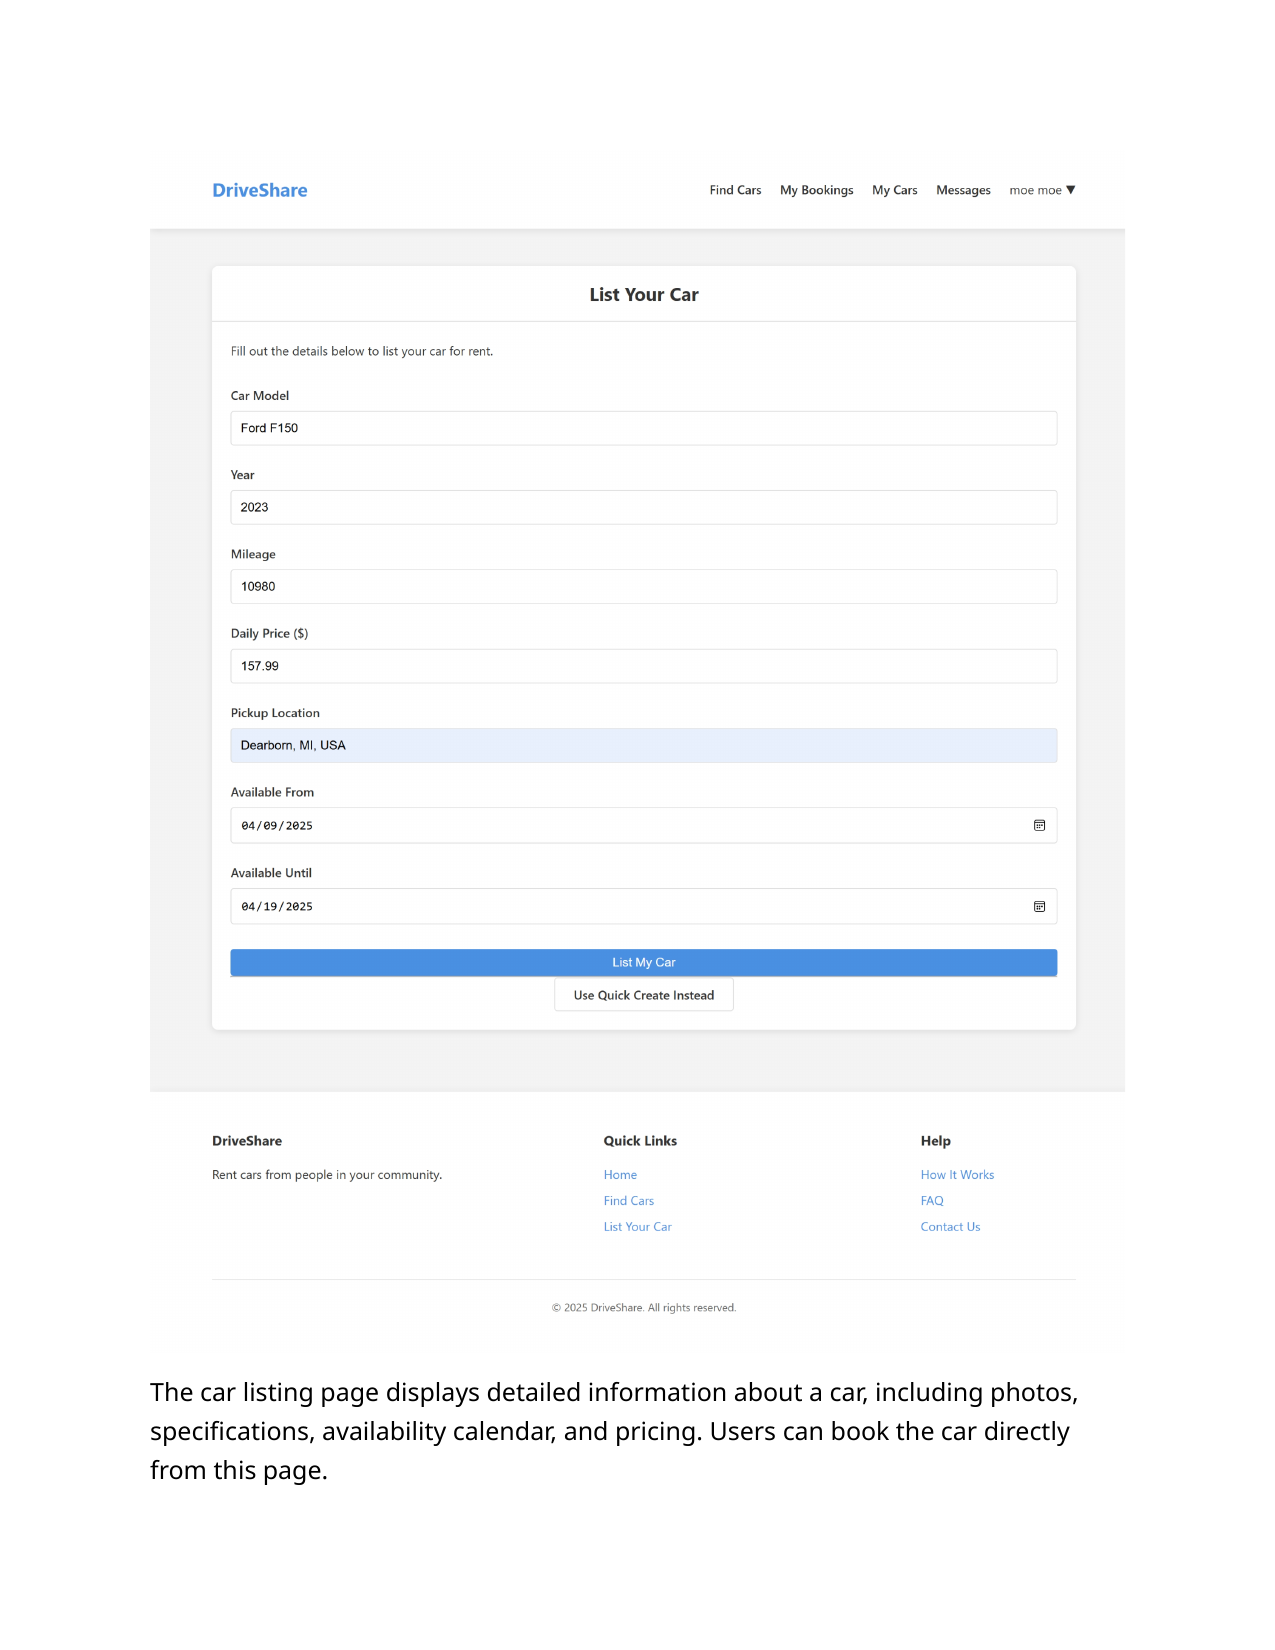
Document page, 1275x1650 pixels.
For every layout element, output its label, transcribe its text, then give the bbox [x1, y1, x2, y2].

text The car listing page displays detailed information about a car, including photos, specifications, availability calendar, and pricing. Users can book the car directly from this page. [150, 1374, 1125, 1487]
picture [150, 150, 1125, 1353]
